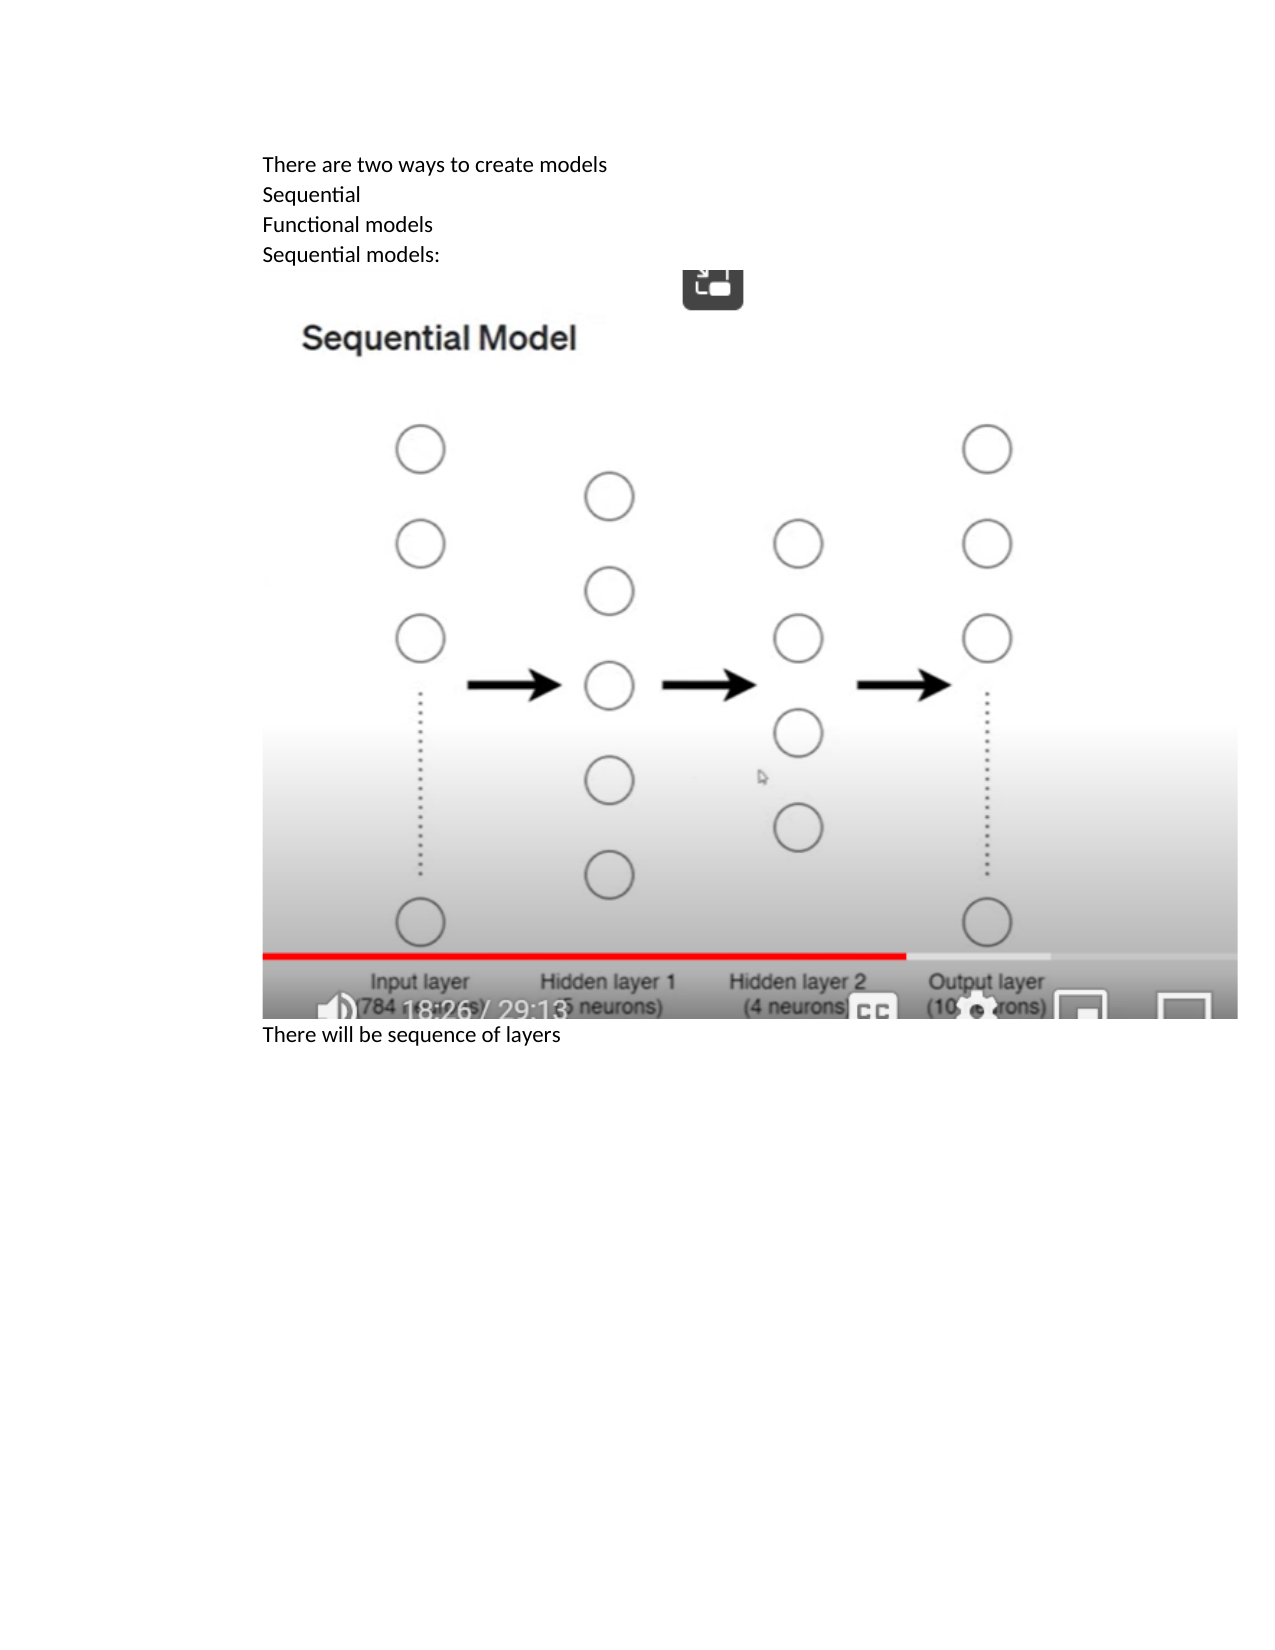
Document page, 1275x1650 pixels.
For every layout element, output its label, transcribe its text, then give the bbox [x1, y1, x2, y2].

list There will be sequence of layers [262, 1021, 1125, 1048]
list Functional models [262, 210, 1125, 238]
list Sequential [262, 180, 1125, 208]
list Sequential models: [262, 241, 1125, 269]
list There are two ways to create models [262, 150, 1125, 178]
picture [262, 270, 1238, 1019]
